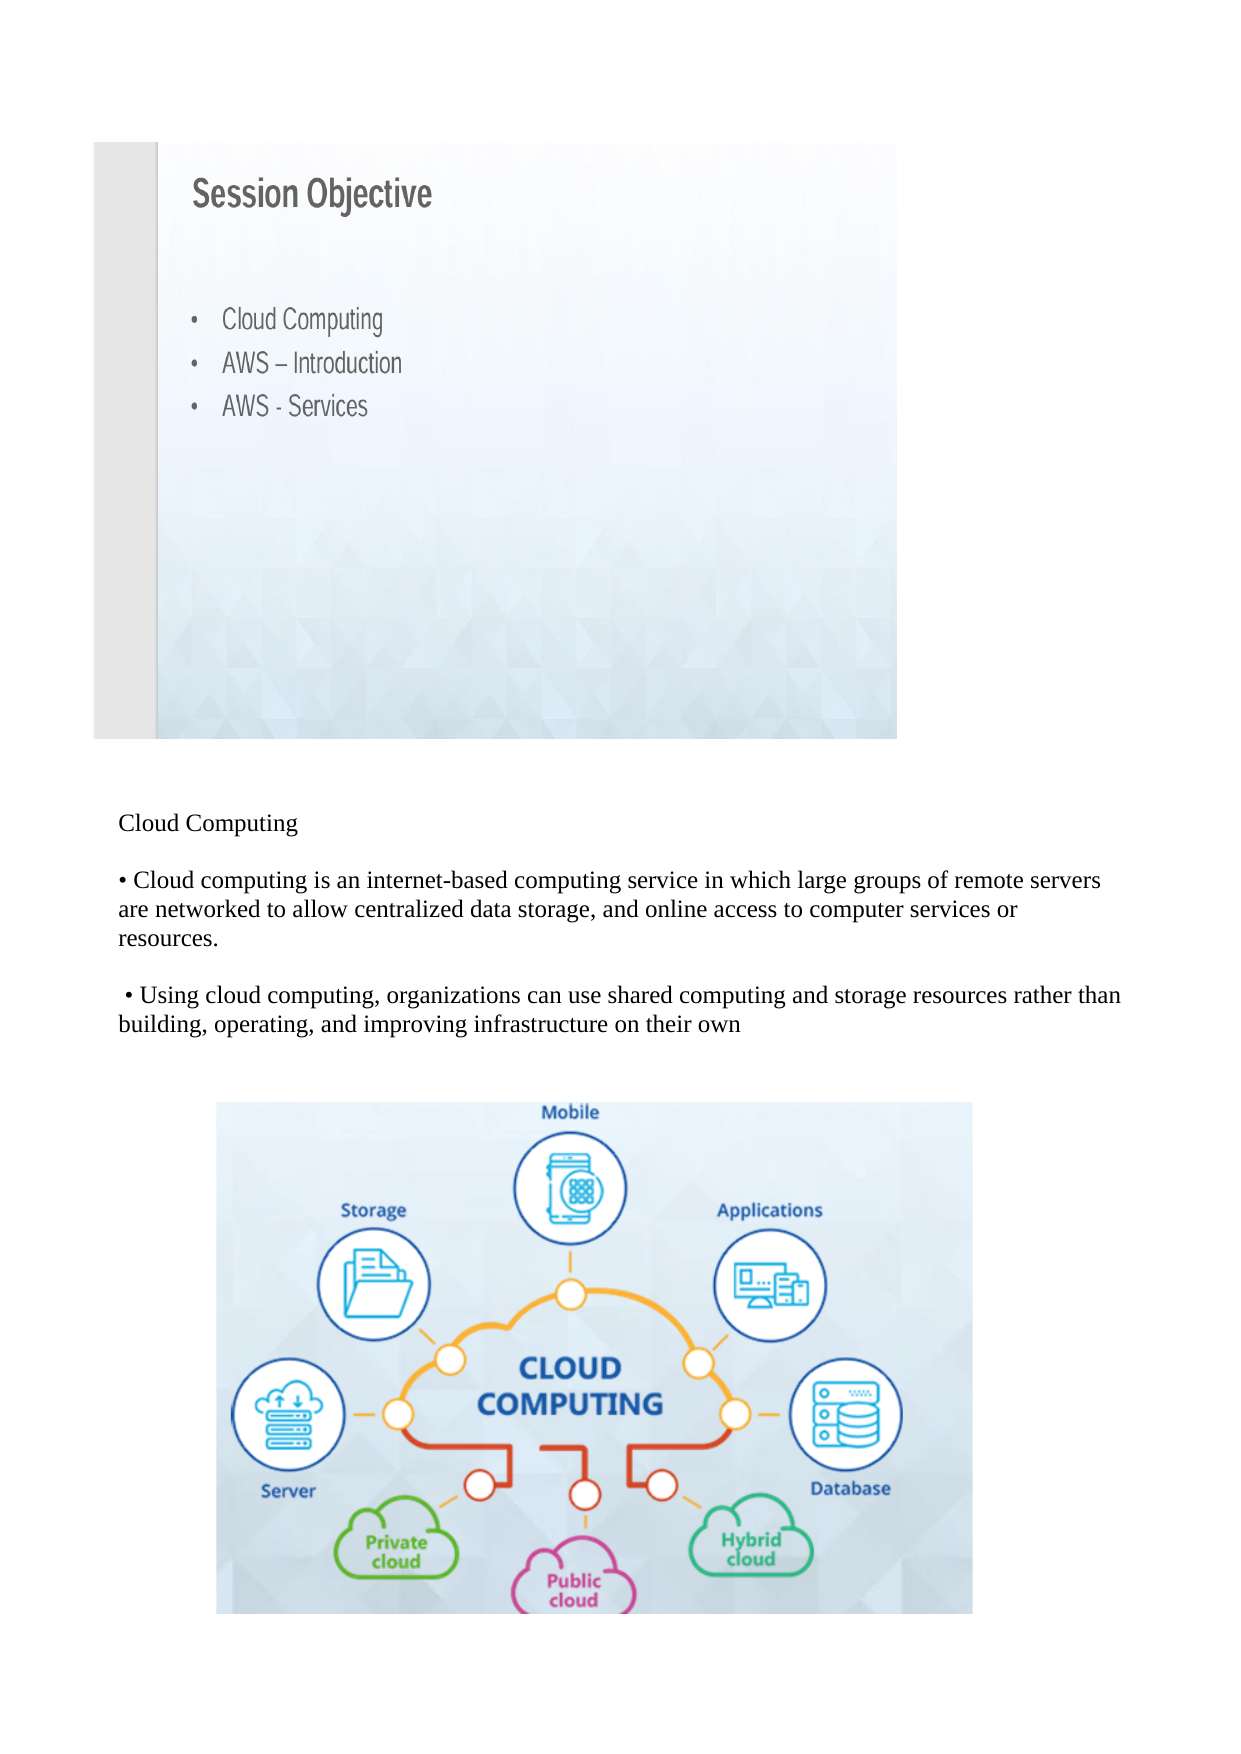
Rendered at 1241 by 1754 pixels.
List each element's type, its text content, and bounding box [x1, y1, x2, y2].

text • Cloud computing is an internet-based computing service in which large groups of remote servers are networked to allow centralized data storage, and online access to computer services or resources. [118, 866, 1122, 952]
picture [92, 142, 897, 739]
picture [216, 1102, 973, 1614]
text • Using cloud computing, organizations can use shared computing and storage resources rather than building, operating, and improving infrastructure on their own [118, 981, 1122, 1038]
text Cloud Computing [118, 808, 1122, 837]
